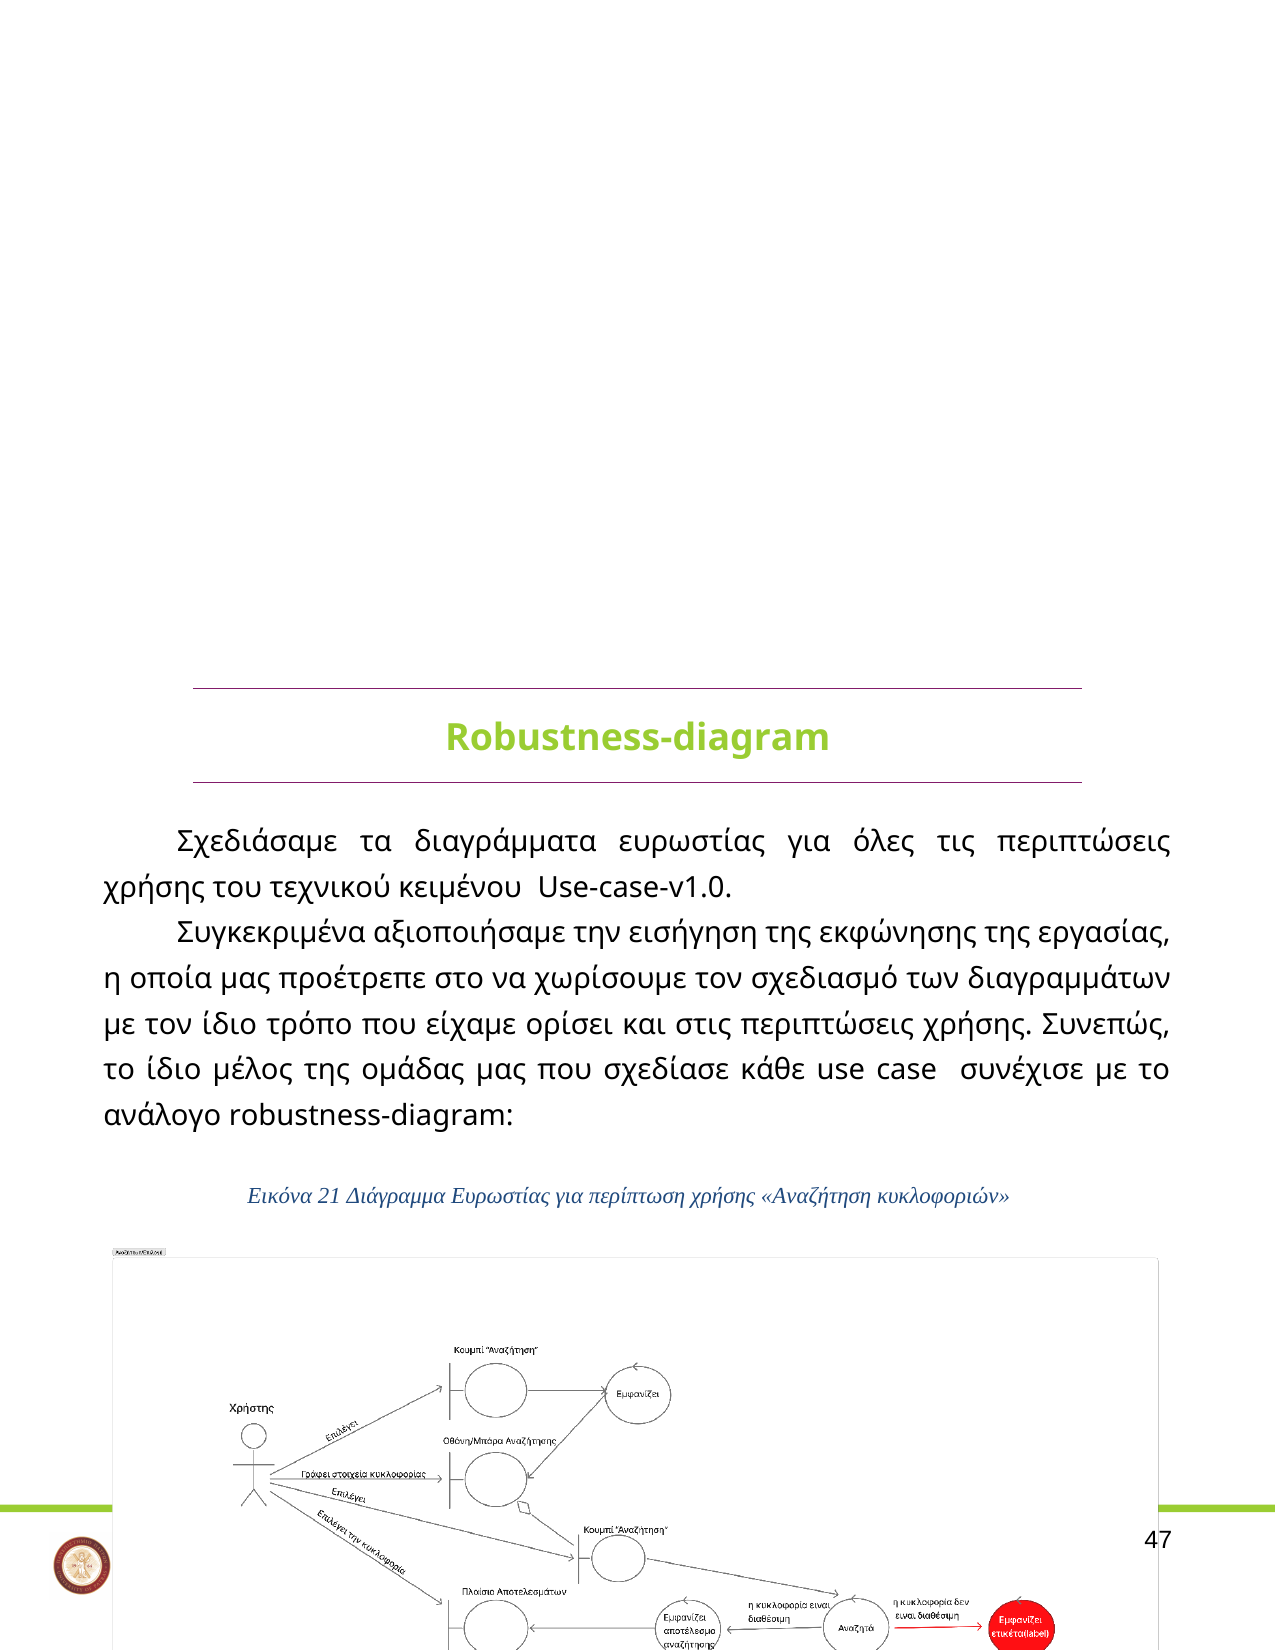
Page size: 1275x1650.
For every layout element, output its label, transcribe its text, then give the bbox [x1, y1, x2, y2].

text Σχεδιάσαμε τα διαγράμματα ευρωστίας για όλες τις περιπτώσεις χρήσης του τεχνικού κειμένου Use-case-v1.0. [103, 820, 1172, 906]
text Συγκεκριμένα αξιοποιήσαμε την εισήγηση της εκφώνησης της εργασίας, η οποία μας προέτρεπε στο να χωρίσουμε τον σχεδιασμό των διαγραμμάτων με τον ίδιο τρόπο που είχαμε ορίσει και στις περιπτώσεις χρήσης. Συνεπώς, το ίδιο μέλος της ομάδας μας που σχεδίασε κάθε use case συνέχισε με το ανάλογο robustness-diagram: [103, 912, 1172, 1134]
text Robustness-diagram [193, 689, 1082, 782]
picture [48, 1246, 1169, 1650]
